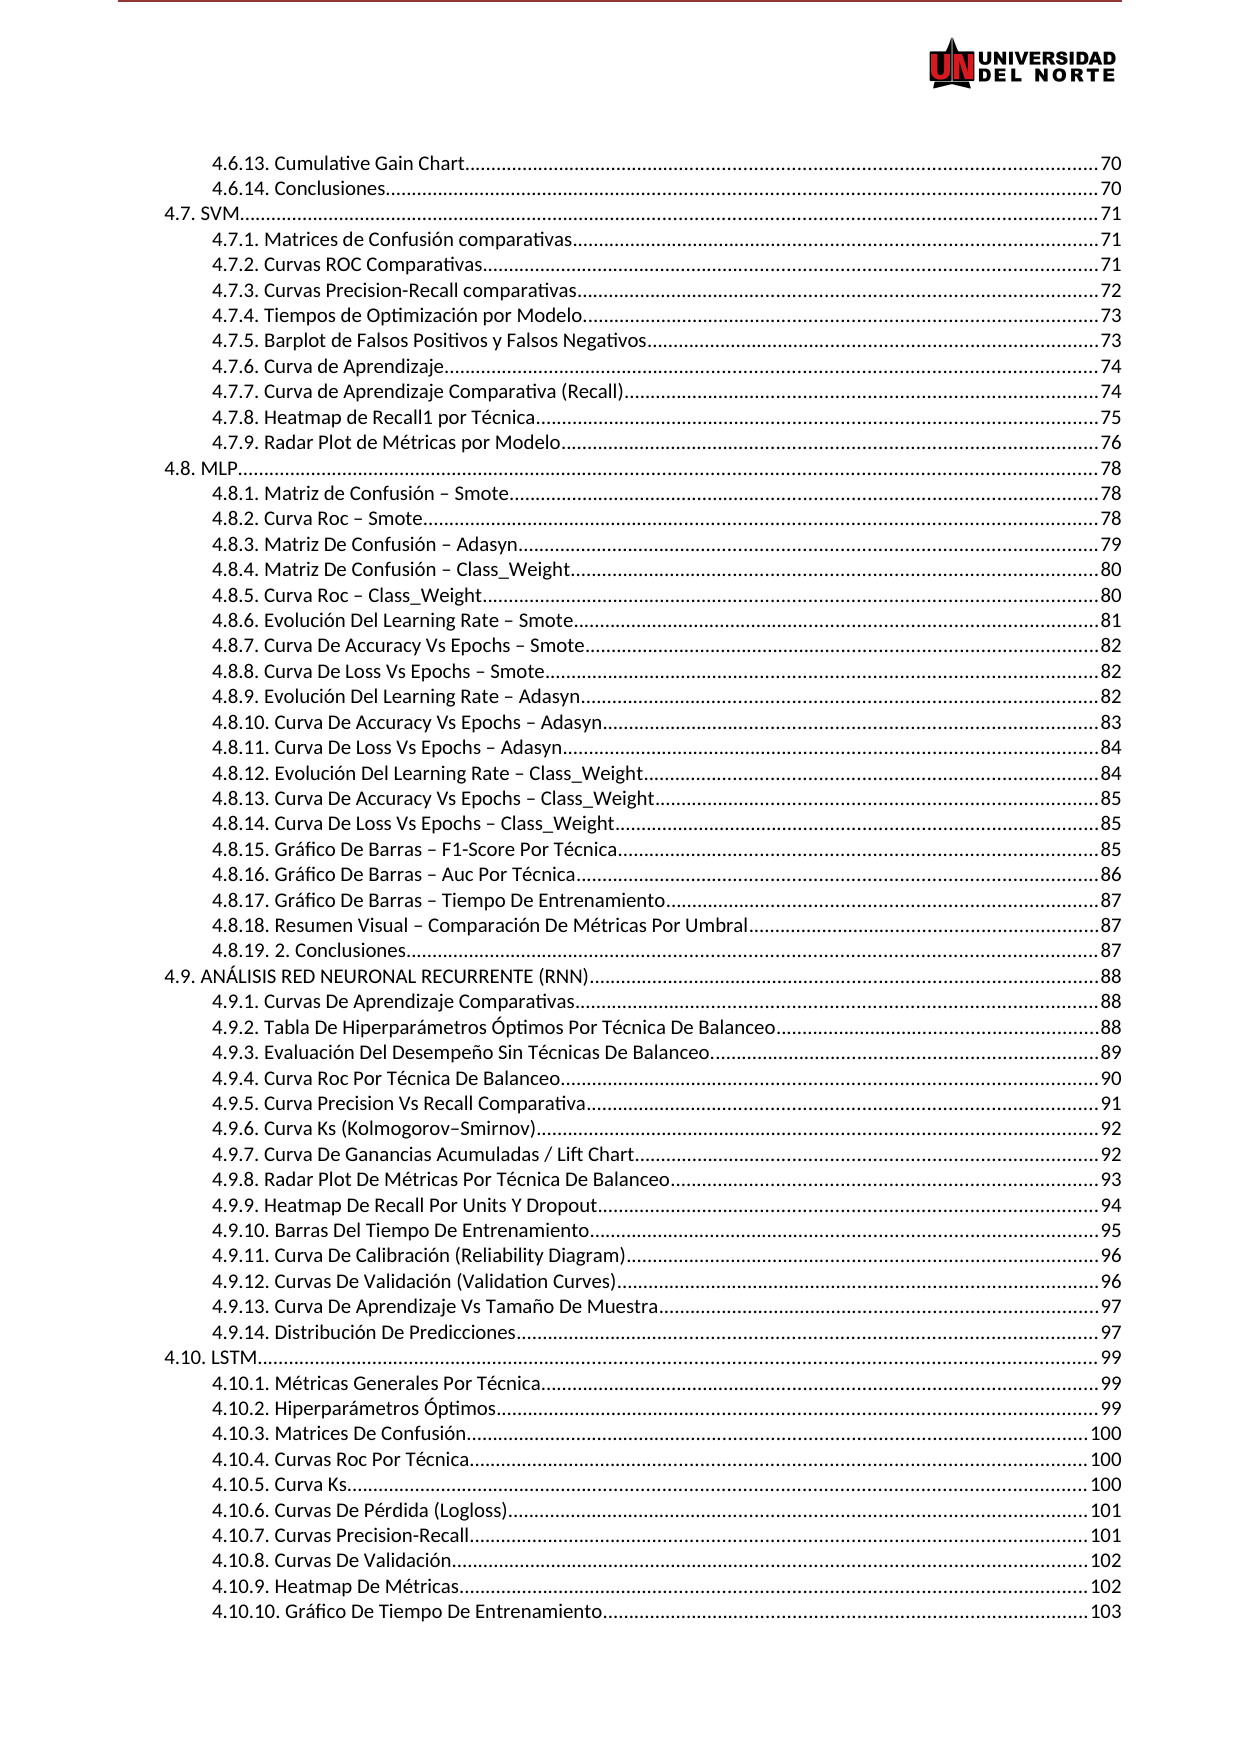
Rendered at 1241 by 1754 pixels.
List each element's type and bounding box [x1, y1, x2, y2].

picture [922, 30, 1123, 96]
